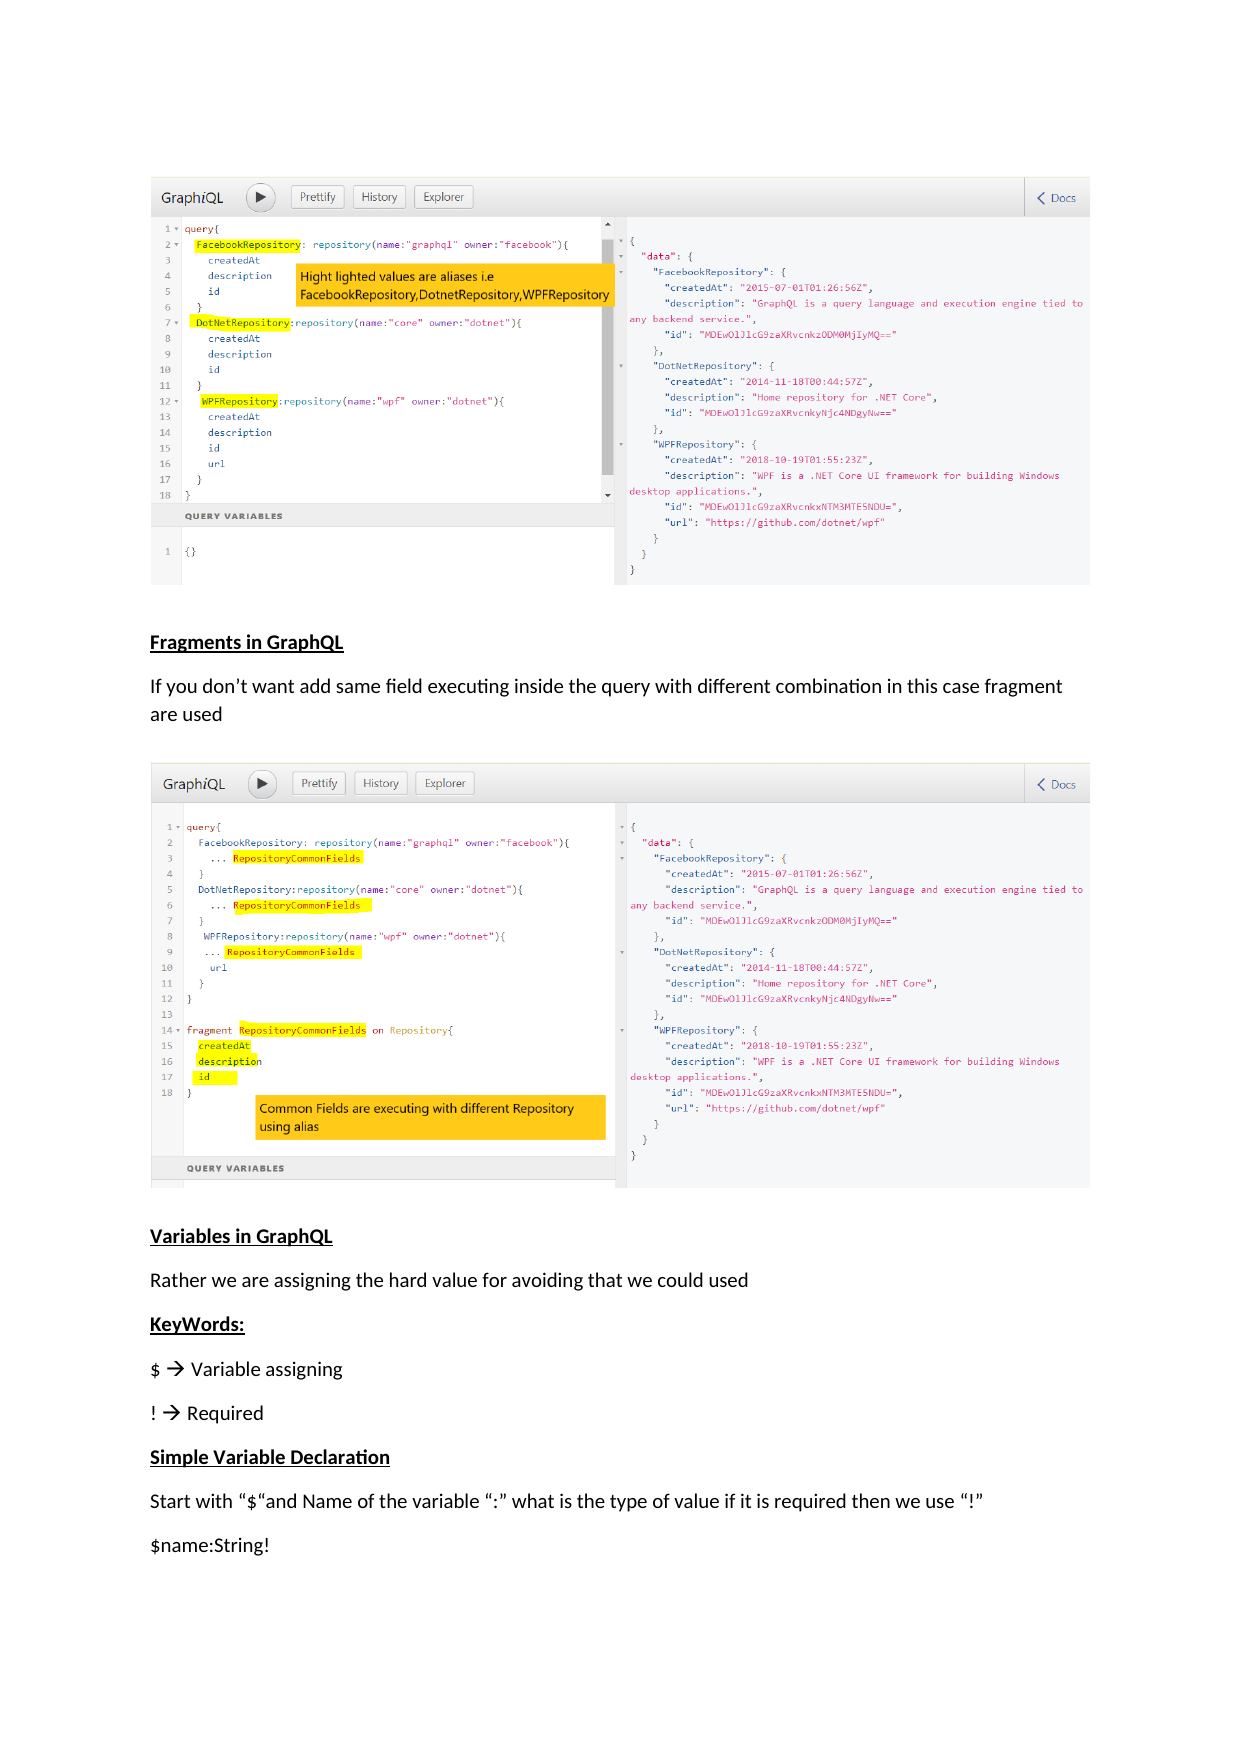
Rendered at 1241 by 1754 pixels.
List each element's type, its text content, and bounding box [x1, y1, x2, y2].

text Simple Variable Declaration [150, 1444, 1090, 1469]
text Rather we are assigning the hard value for avoiding that we could used [150, 1268, 1090, 1293]
text KeyWords: [150, 1312, 1090, 1337]
text $ Variable assigning [150, 1356, 1090, 1381]
text If you don’t want add same field executing inside the query with different combination in this case fragment are used [150, 673, 1090, 726]
picture [150, 745, 1091, 1205]
text Variables in GraphQL [150, 1223, 1090, 1249]
picture [150, 150, 1091, 611]
text Fragments in GraphQL [150, 629, 1090, 655]
text $name:String! [150, 1532, 1090, 1557]
text ! Required [150, 1400, 1090, 1425]
text Start with “$“and Name of the variable “:” what is the type of value if it is required then we use “!” [150, 1488, 1090, 1513]
